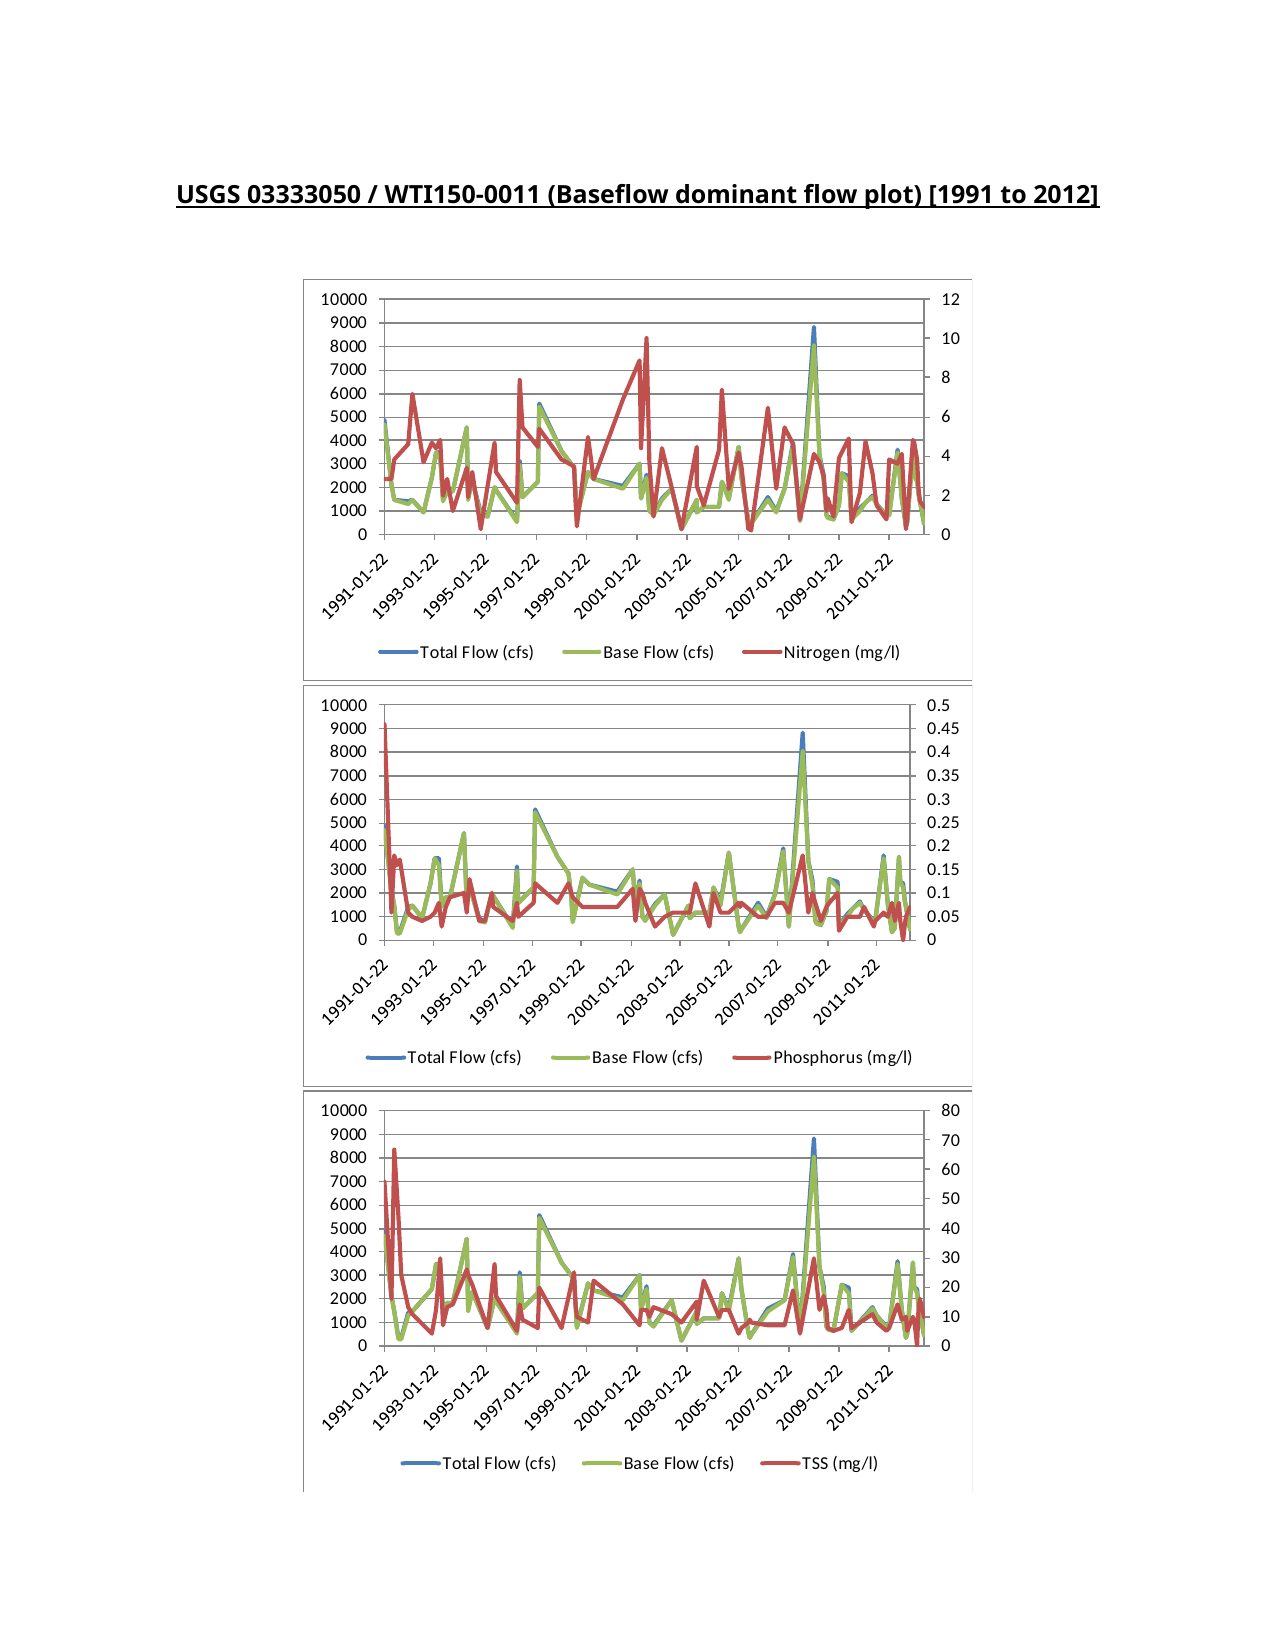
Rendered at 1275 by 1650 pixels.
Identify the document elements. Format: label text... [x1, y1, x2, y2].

text USGS 03333050 / WTI150-0011 (Baseflow dominant flow plot) [1991 to 2012] [150, 177, 1125, 211]
